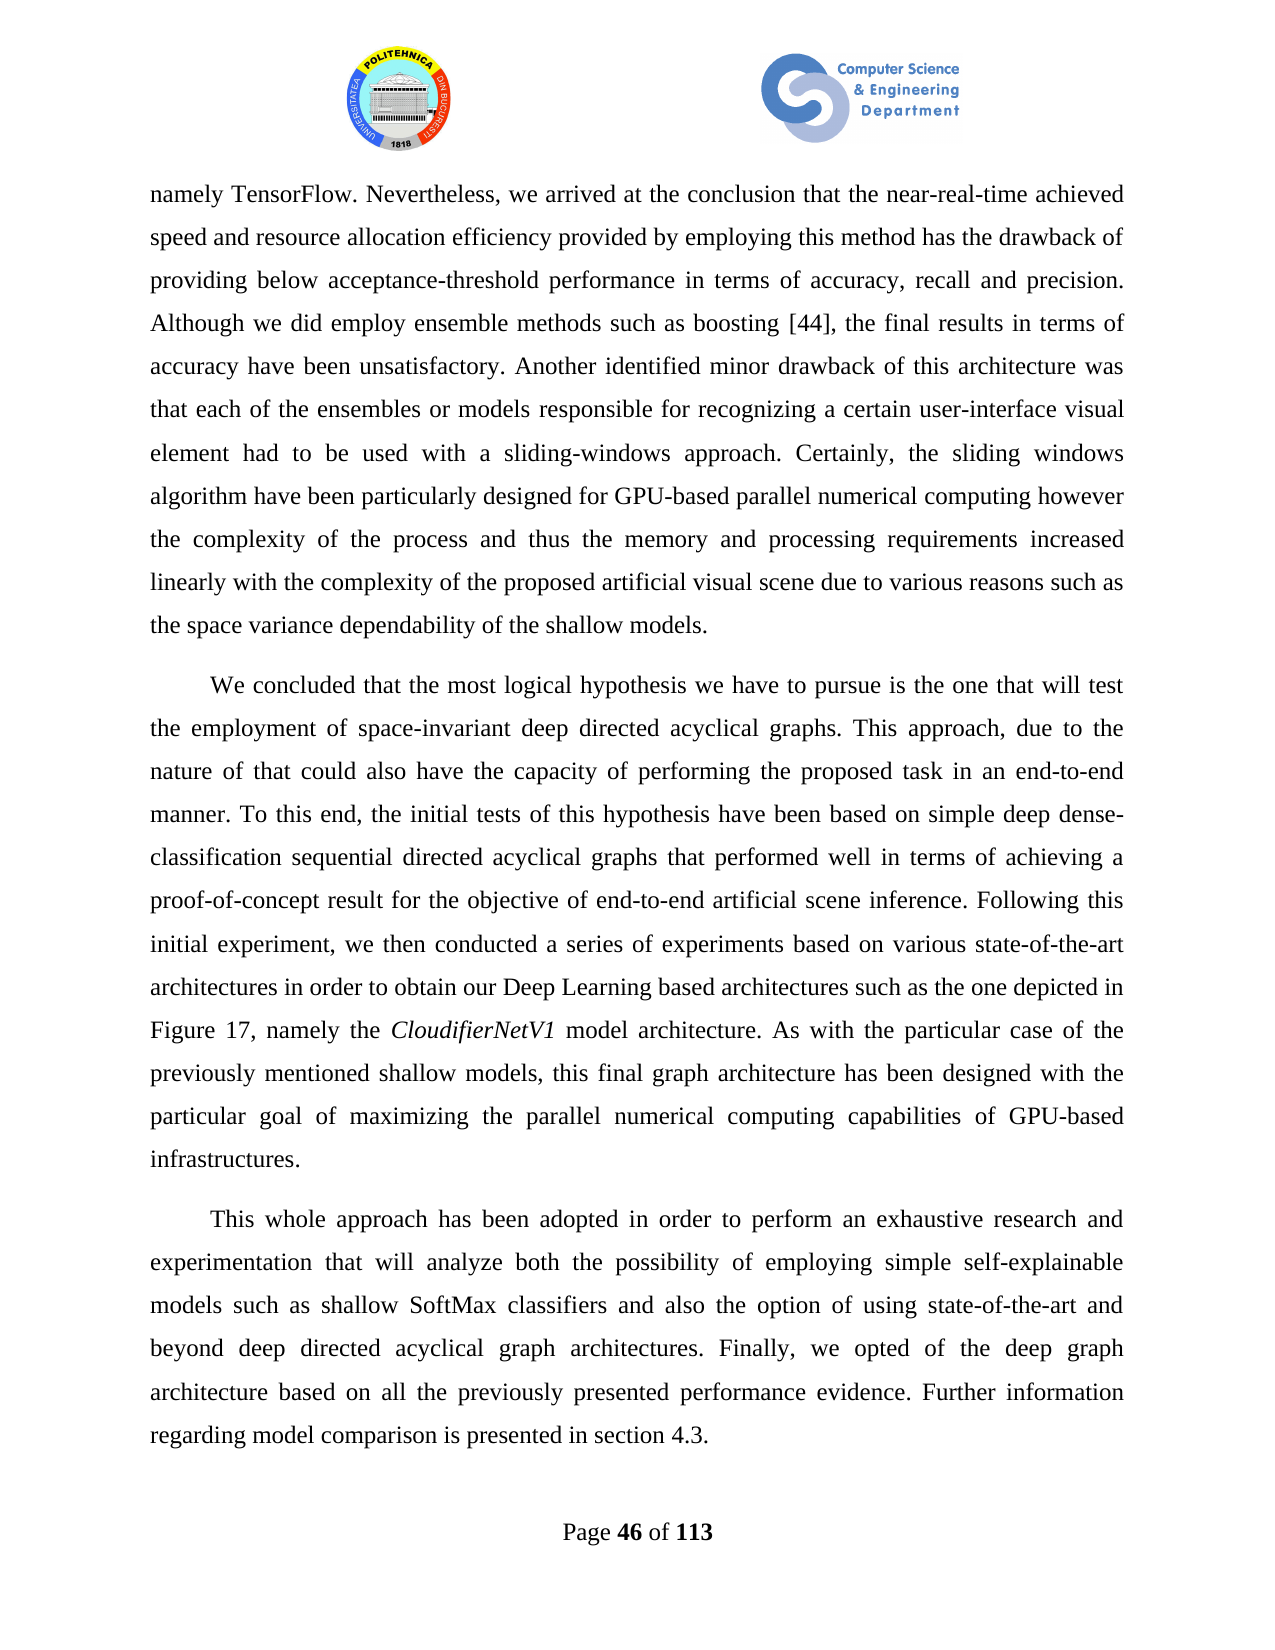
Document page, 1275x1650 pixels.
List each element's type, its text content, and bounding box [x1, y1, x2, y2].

text This whole approach has been adopted in order to perform an exhaustive research and experimentation that will analyze both the possibility of employing simple self-explainable models such as shallow SoftMax classifiers and also the option of using state-of-the-art and beyond deep directed acyclical graph architectures. Finally, we opted of the deep graph architecture based on all the previously presented performance evidence. Further information regarding model comparison is presented in section 4.3. [150, 1204, 1125, 1448]
picture [346, 46, 451, 151]
text We concluded that the most logical hypothesis we have to pursue is the one that will test the employment of space-invariant deep directed acyclical graphs. This approach, due to the nature of that could also have the capacity of performing the proposed task in an end-to-end manner. To this end, the initial tests of this hypothesis have been based on simple deep dense-classification sequential directed acyclical graphs that performed well in terms of achieving a proof-of-concept result for the objective of end-to-end artificial scene inference. Following this initial experiment, we then conducted a series of experiments based on various state-of-the-art architectures in order to obtain our Deep Learning based architectures such as the one depicted in Figure 17, namely the CloudifierNetV1 model architecture. As with the particular case of the previously mentioned shallow models, this final graph architecture has been designed with the particular goal of maximizing the parallel numerical computing capabilities of GPU-based infrastructures. [150, 670, 1125, 1173]
picture [760, 53, 963, 144]
